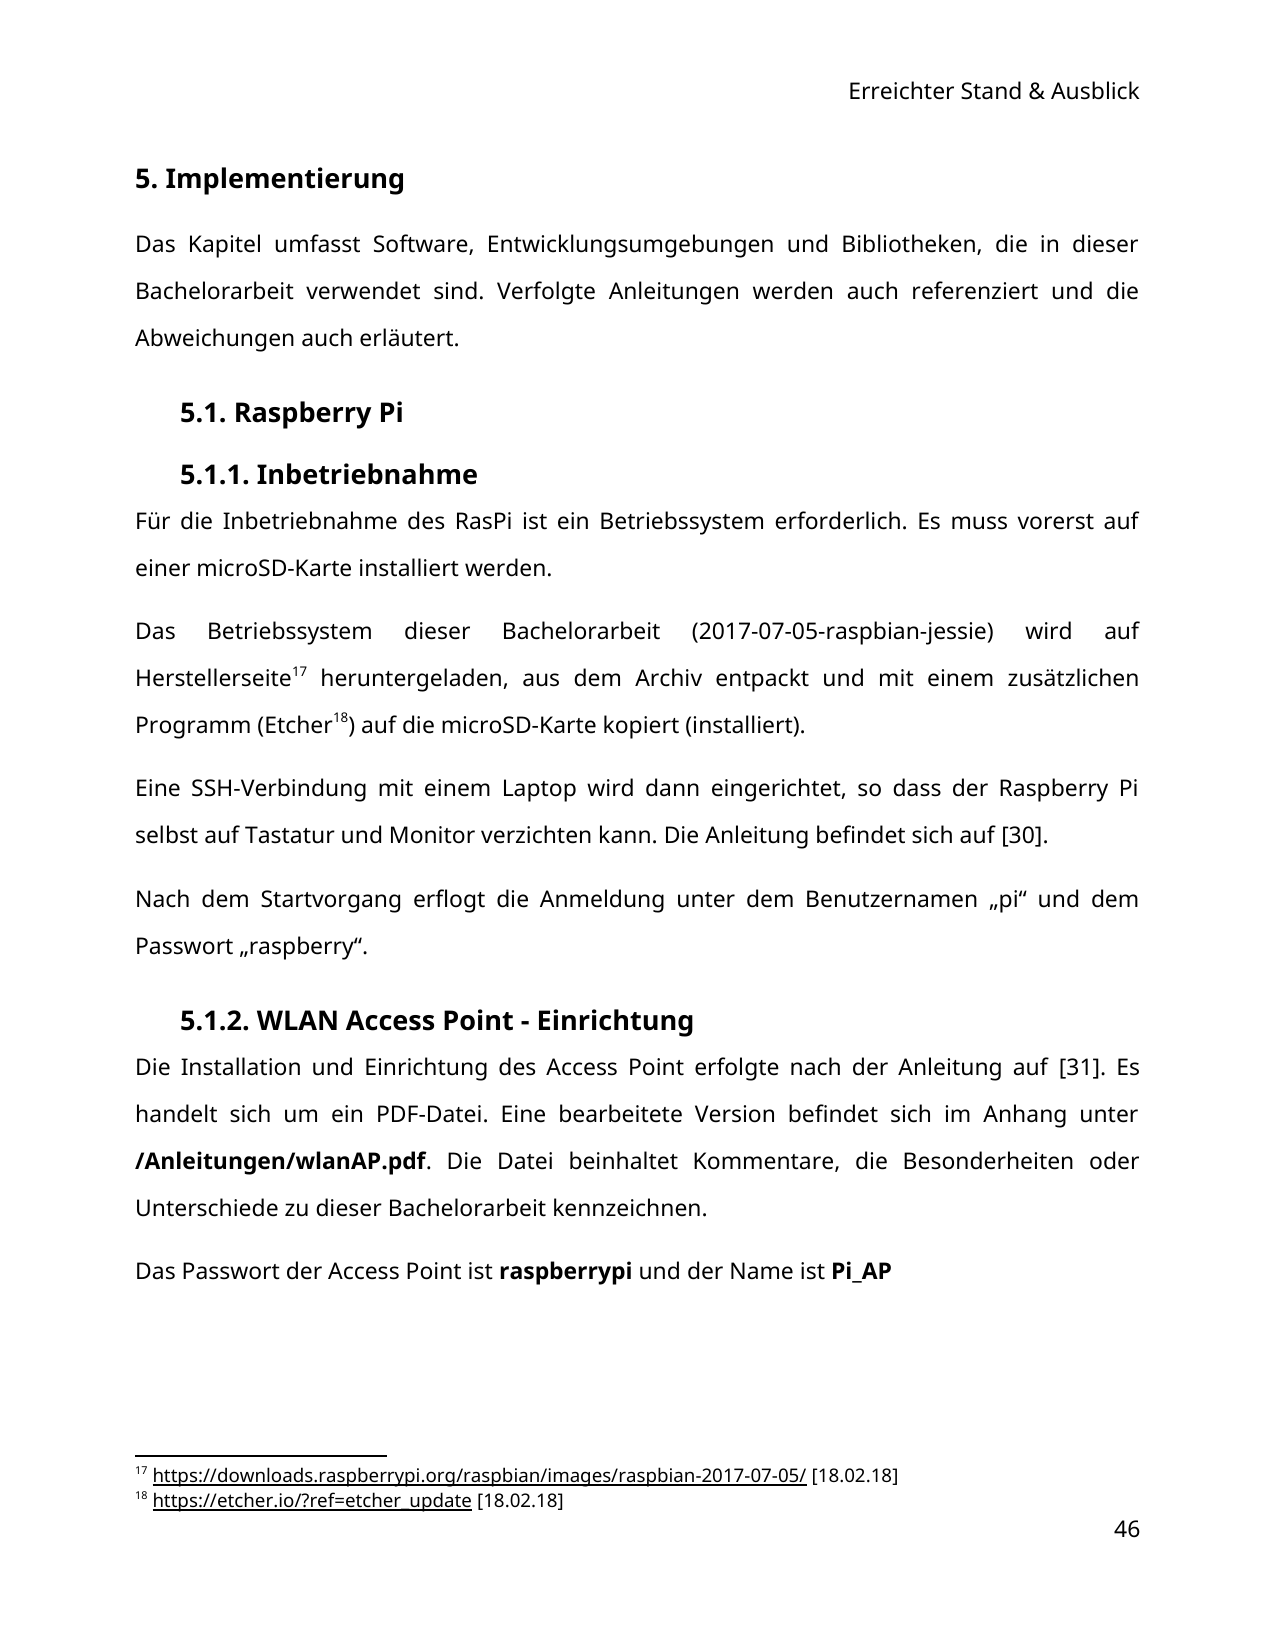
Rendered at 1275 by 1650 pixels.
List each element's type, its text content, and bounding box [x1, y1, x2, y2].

text Das Kapitel umfasst Software, Entwicklungsumgebungen und Bibliotheken, die in dieser Bachelorarbeit verwendet sind. Verfolgte Anleitungen werden auch referenziert und die Abweichungen auch erläutert. [135, 228, 1140, 353]
text Nach dem Startvorgang erflogt die Anmeldung unter dem Benutzernamen „pi“ und dem Passwort „raspberry“. [135, 883, 1140, 961]
text Das Passwort der Access Point ist raspberrypi und der Name ist Pi_AP [135, 1255, 1140, 1286]
subtitle Raspberry Pi [180, 393, 1140, 430]
text Die Installation und Einrichtung des Access Point erfolgte nach der Anleitung auf . Es handelt sich um ein PDF-Datei. Eine bearbeitete Version befindet sich im Anhang unter /Anleitungen/wlanAP.pdf. Die Datei beinhaltet Kommentare, die Besonderheiten oder Unterschiede zu dieser Bachelorarbeit kennzeichnen. [135, 1051, 1140, 1223]
text Das Betriebssystem dieser Bachelorarbeit (2017-07-05-raspbian-jessie) wird auf Herstellerseite heruntergeladen, aus dem Archiv entpackt und mit einem zusätzlichen Programm (Etcher) auf die microSD-Karte kopiert (installiert). [135, 615, 1140, 740]
text Für die Inbetriebnahme des RasPi ist ein Betriebssystem erforderlich. Es muss vorerst auf einer microSD-Karte installiert werden. [135, 505, 1140, 583]
subtitle Inbetriebnahme [180, 455, 1140, 492]
subtitle Implementierung [135, 160, 1140, 197]
subtitle WLAN Access Point - Einrichtung [180, 1002, 1140, 1038]
text Eine SSH-Verbindung mit einem Laptop wird dann eingerichtet, so dass der Raspberry Pi selbst auf Tastatur und Monitor verzichten kann. Die Anleitung befindet sich auf . [135, 772, 1140, 851]
